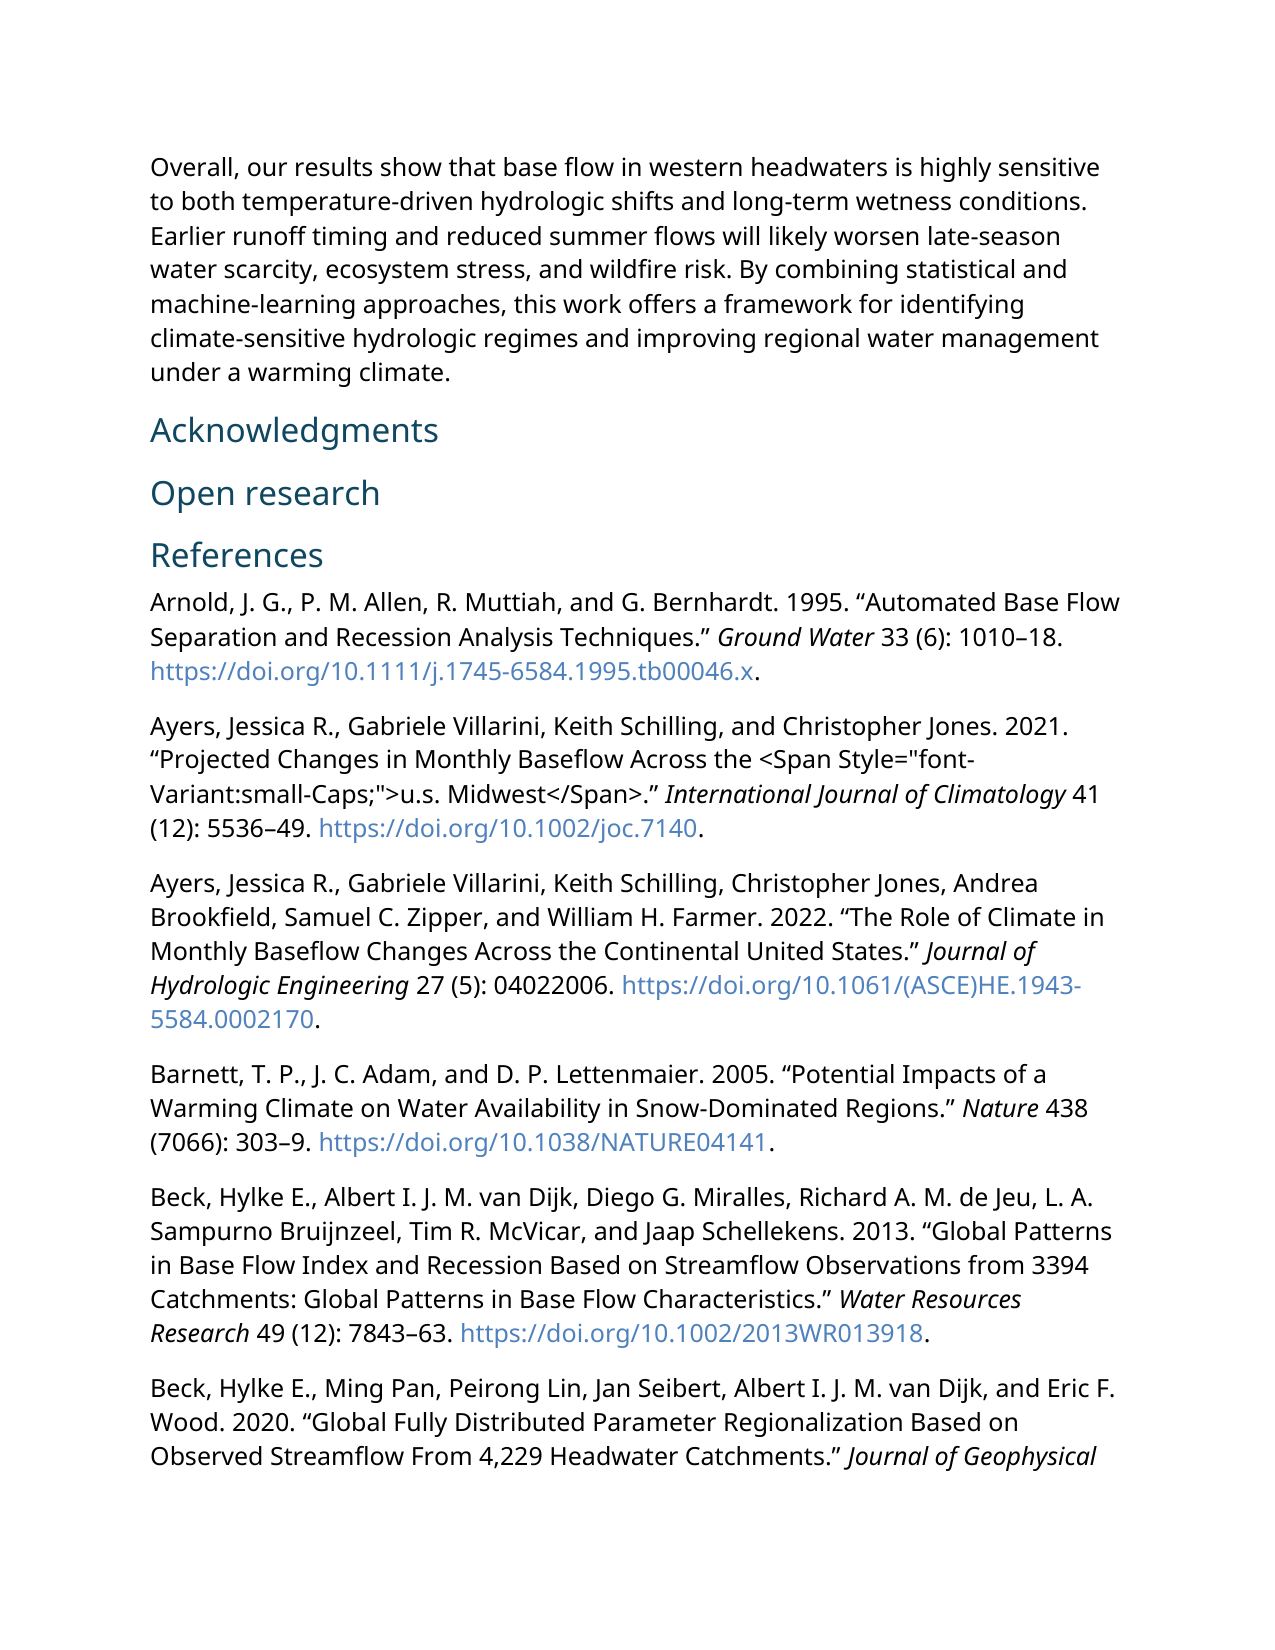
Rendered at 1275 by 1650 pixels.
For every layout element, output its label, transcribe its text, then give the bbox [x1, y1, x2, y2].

text Overall, our results show that base flow in western headwaters is highly sensitive to both temperature-driven hydrologic shifts and long-term wetness conditions. Earlier runoff timing and reduced summer flows will likely worsen late-season water scarcity, ecosystem stress, and wildfire risk. By combining statistical and machine-learning approaches, this work offers a framework for identifying climate-sensitive hydrologic regimes and improving regional water management under a warming climate. [150, 150, 1125, 388]
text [150, 1371, 1125, 1473]
subtitle Open research [150, 469, 1125, 515]
text Beck, Hylke E., Albert I. J. M. van Dijk, Diego G. Miralles, Richard A. M. de Jeu, L. A. Sampurno Bruijnzeel, Tim R. McVicar, and Jaap Schellekens. 2013. “Global Patterns in Base Flow Index and Recession Based on Streamflow Observations from 3394 Catchments: Global Patterns in Base Flow Characteristics.” Water Resources Research 49 (12): 7843–63. https://doi.org/10.1002/2013WR013918. [150, 1179, 1125, 1350]
subtitle References [150, 531, 1125, 577]
text Ayers, Jessica R., Gabriele Villarini, Keith Schilling, Christopher Jones, Andrea Brookfield, Samuel C. Zipper, and William H. Farmer. 2022. “The Role of Climate in Monthly Baseflow Changes Across the Continental United States.” Journal of Hydrologic Engineering 27 (5): 04022006. https://doi.org/10.1061/(ASCE)HE.1943-5584.0002170. [150, 865, 1125, 1036]
text Arnold, J. G., P. M. Allen, R. Muttiah, and G. Bernhardt. 1995. “Automated Base Flow Separation and Recession Analysis Techniques.” Ground Water 33 (6): 1010–18. https://doi.org/10.1111/j.1745-6584.1995.tb00046.x. [150, 585, 1125, 687]
subtitle Acknowledgments [150, 407, 1125, 453]
text Barnett, T. P., J. C. Adam, and D. P. Lettenmaier. 2005. “Potential Impacts of a Warming Climate on Water Availability in Snow-Dominated Regions.” Nature 438 (7066): 303–9. https://doi.org/10.1038/NATURE04141. [150, 1056, 1125, 1158]
text Ayers, Jessica R., Gabriele Villarini, Keith Schilling, and Christopher Jones. 2021. “Projected Changes in Monthly Baseflow Across the <Span Style="font-Variant:small-Caps;">u.s. Midwest</Span>.” International Journal of Climatology 41 (12): 5536–49. https://doi.org/10.1002/joc.7140. [150, 708, 1125, 844]
